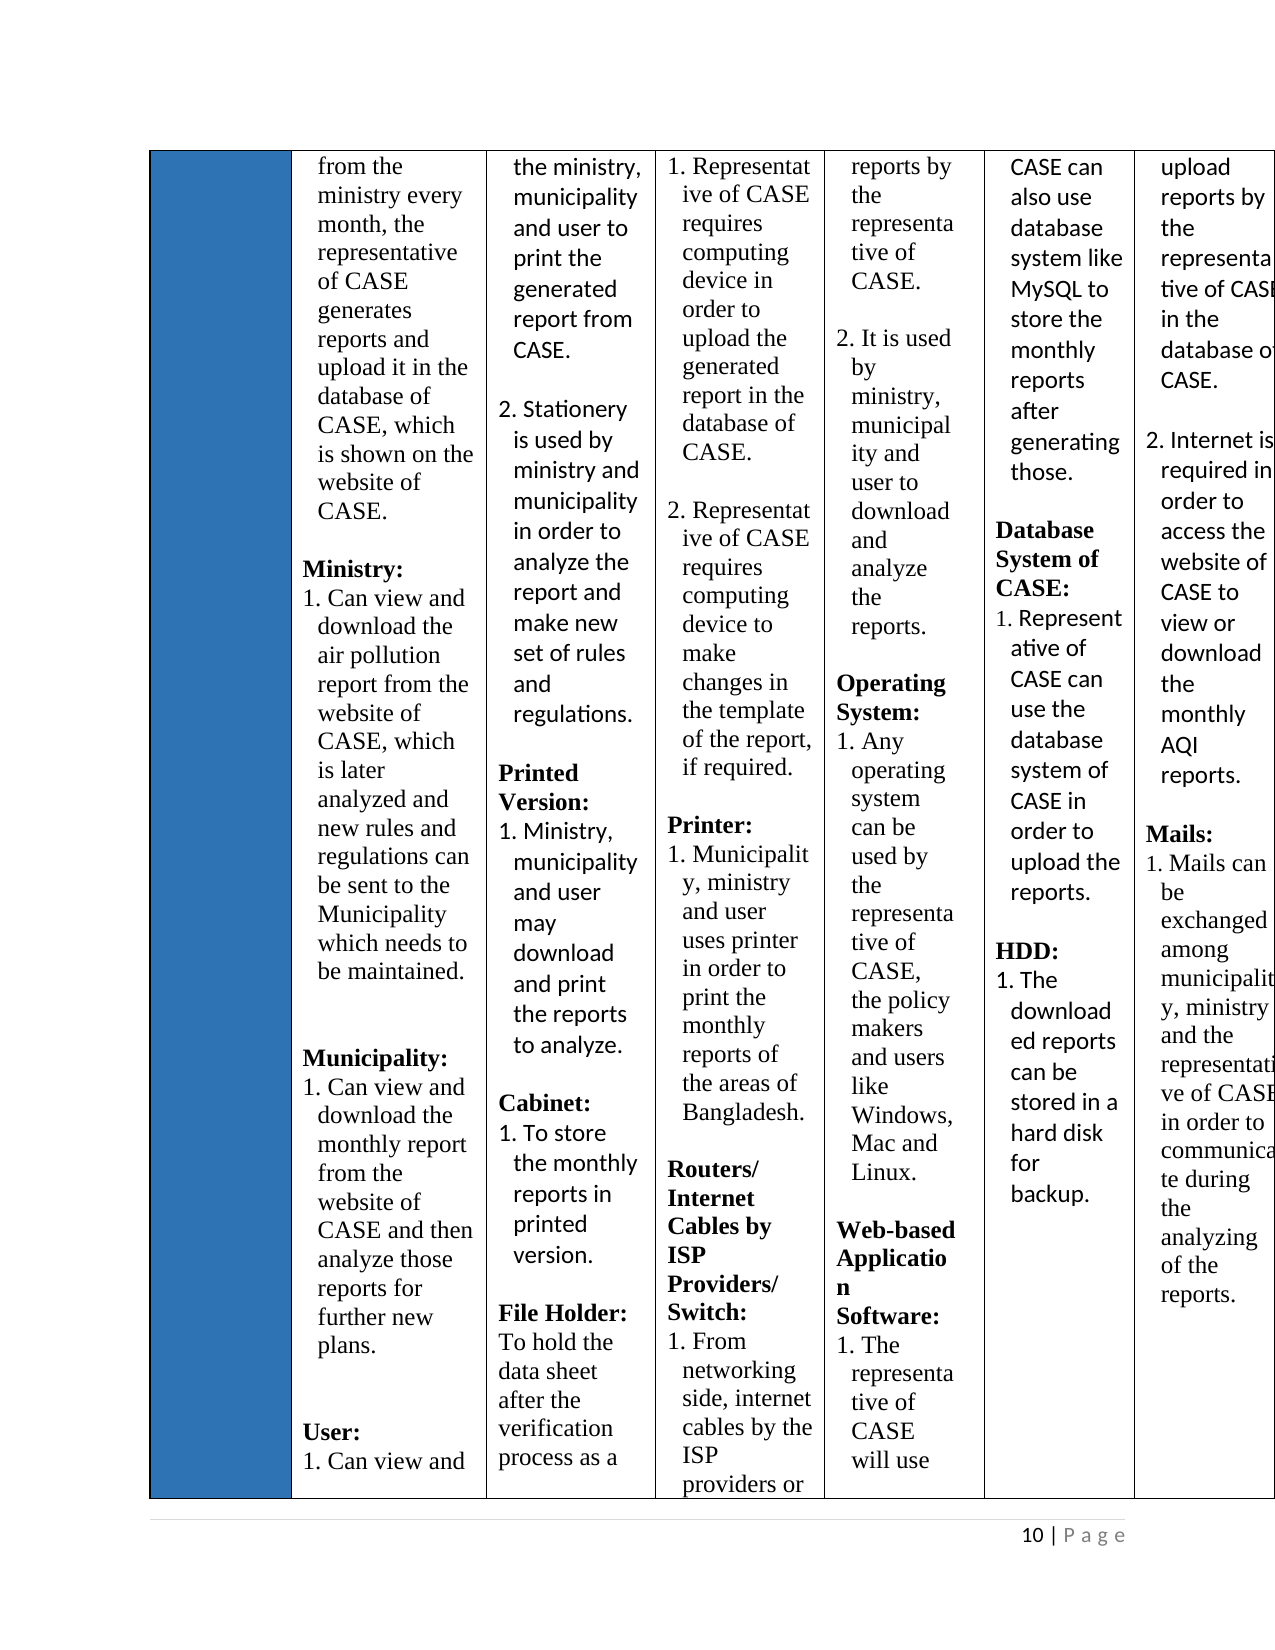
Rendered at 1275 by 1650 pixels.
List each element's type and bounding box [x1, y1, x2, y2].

table_cell [985, 151, 1134, 1498]
table_cell [292, 151, 486, 1498]
table_cell [656, 151, 824, 1498]
table_cell [1135, 151, 1274, 1498]
table_cell [151, 151, 291, 1498]
table_cell [487, 151, 655, 1498]
table_cell [825, 151, 984, 1498]
